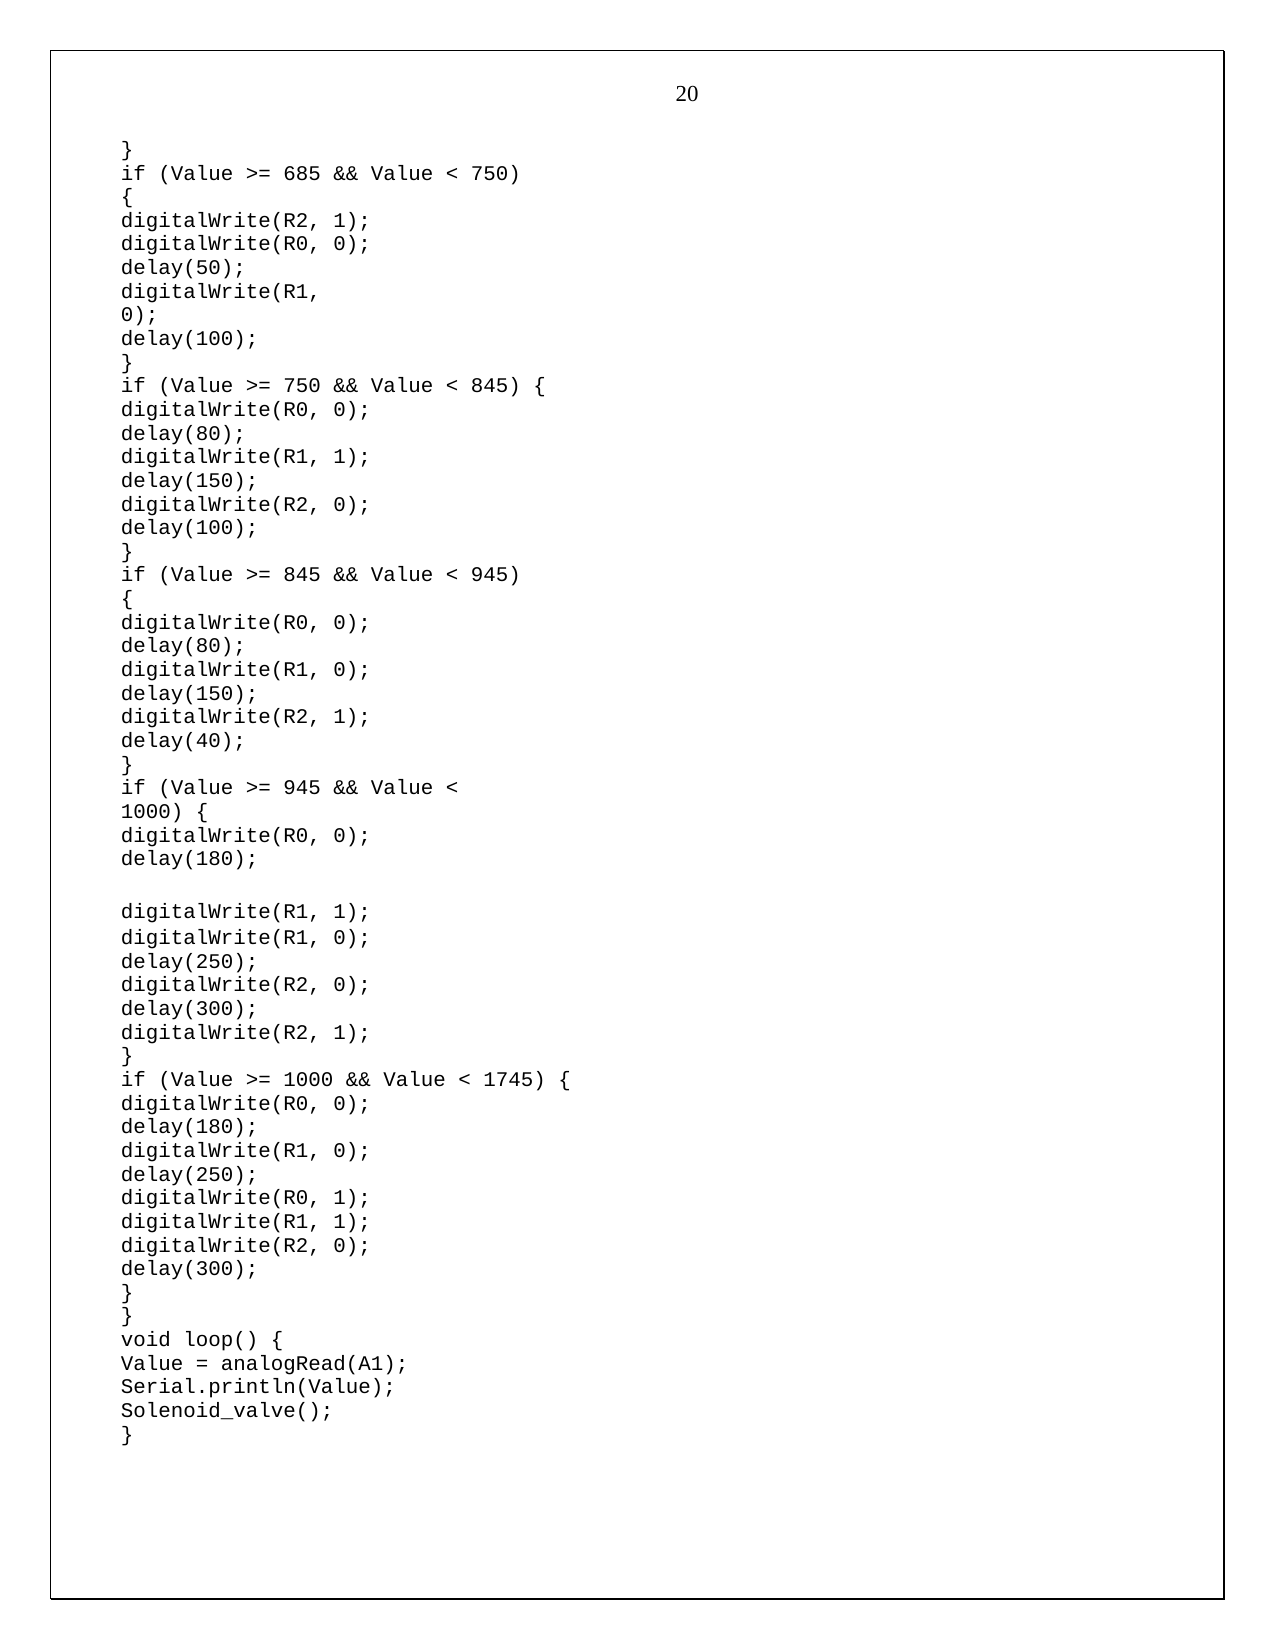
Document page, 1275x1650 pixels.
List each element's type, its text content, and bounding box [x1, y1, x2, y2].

text void loop() { [121, 1329, 1167, 1353]
text digitalWrite(R1, 1); [121, 901, 1167, 925]
text delay(100); [121, 517, 1167, 541]
text } [121, 352, 1167, 375]
text digitalWrite(R2, 1); [121, 706, 1167, 730]
text digitalWrite(R0, 0); [121, 399, 1167, 423]
text digitalWrite(R0, 0); [121, 1093, 1167, 1116]
text delay(50); [121, 257, 1167, 281]
text delay(150); [121, 683, 1167, 706]
text } [121, 1282, 1167, 1306]
text delay(300); [121, 998, 1167, 1022]
text if (Value >= 1000 && Value < 1745) { [121, 1069, 1167, 1093]
text delay(80); [121, 635, 1167, 659]
text } [121, 541, 1167, 564]
text digitalWrite(R0, 0); [121, 233, 1167, 257]
text delay(180); [121, 848, 1167, 872]
text delay(150); [121, 470, 1167, 493]
text delay(40); [121, 730, 1167, 754]
text digitalWrite(R2, 0); [121, 1234, 1167, 1258]
text digitalWrite(R0, 1); [121, 1187, 1167, 1211]
text delay(300); [121, 1258, 1167, 1282]
text digitalWrite(R2, 1); [121, 1022, 1167, 1045]
text digitalWrite(R1, 0); [121, 659, 1167, 683]
text digitalWrite(R0, 0); [121, 612, 1167, 635]
text Solenoid_valve(); [121, 1400, 1167, 1424]
text digitalWrite(R1, 1); [121, 1211, 1167, 1234]
text digitalWrite(R2, 1); [121, 210, 1167, 233]
text 0); [121, 304, 1167, 328]
text if (Value >= 945 && Value < [121, 777, 1167, 801]
text digitalWrite(R0, 0); [121, 824, 1167, 848]
text delay(250); [121, 1164, 1167, 1187]
text digitalWrite(R2, 0); [121, 974, 1167, 998]
text delay(100); [121, 328, 1167, 352]
text 1000) { [121, 801, 1167, 824]
text } [121, 139, 1167, 162]
text digitalWrite(R1, 0); [121, 1140, 1167, 1164]
text Value = analogRead(A1); [121, 1353, 1167, 1376]
text digitalWrite(R1, [121, 281, 1167, 304]
text Serial.println(Value); [121, 1376, 1167, 1400]
text } [121, 1045, 1167, 1069]
text digitalWrite(R2, 0); [121, 493, 1167, 517]
text if (Value >= 845 && Value < 945) [121, 564, 1167, 588]
text } [121, 754, 1167, 777]
text if (Value >= 750 && Value < 845) { [121, 375, 1167, 399]
text } [121, 1306, 1167, 1329]
text { [121, 186, 1167, 210]
text if (Value >= 685 && Value < 750) [121, 162, 1167, 186]
text { [121, 588, 1167, 612]
text delay(80); [121, 423, 1167, 446]
text digitalWrite(R1, 0); [121, 927, 1167, 951]
text } [121, 1424, 1167, 1447]
text digitalWrite(R1, 1); [121, 446, 1167, 470]
text delay(180); [121, 1116, 1167, 1140]
text delay(250); [121, 951, 1167, 974]
